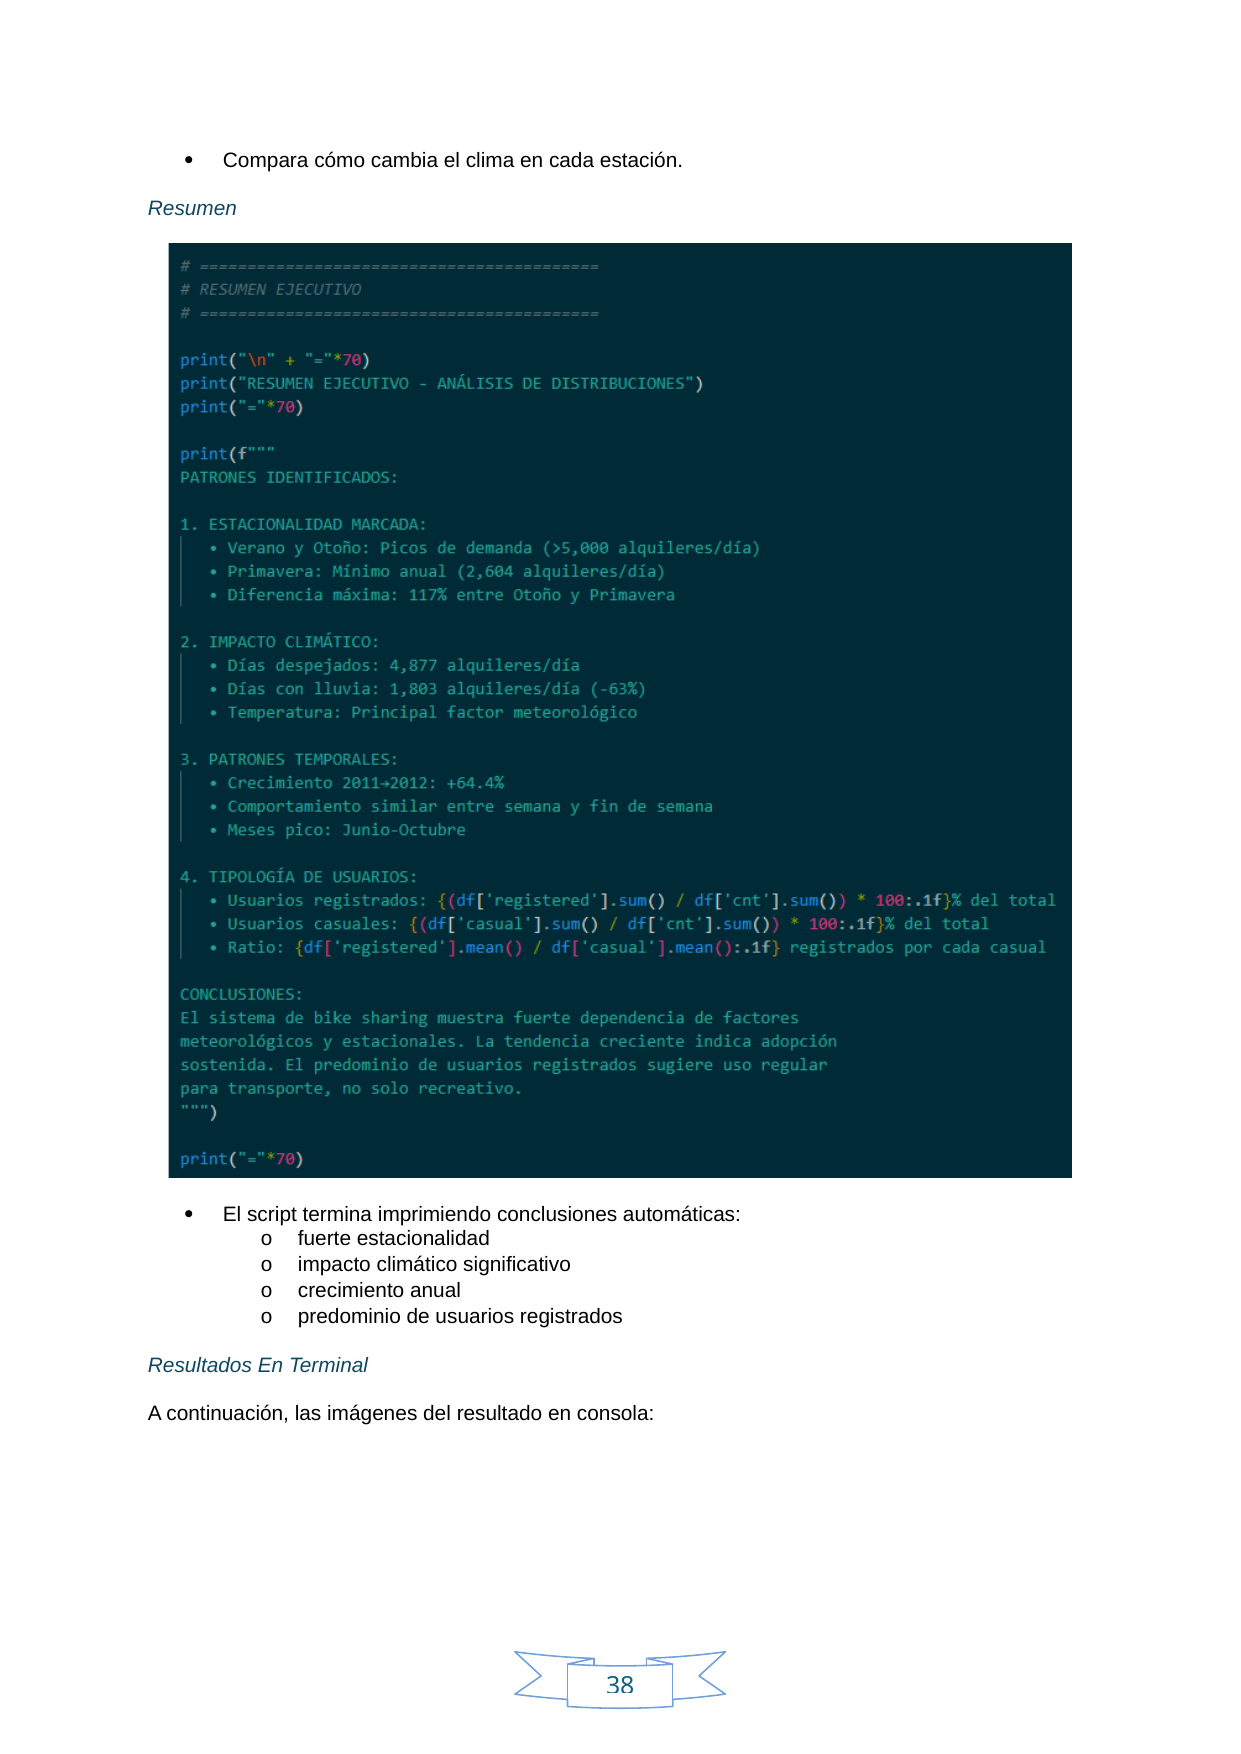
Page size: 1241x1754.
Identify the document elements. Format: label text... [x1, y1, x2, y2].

picture [330, 754, 336, 764]
picture [374, 1059, 378, 1070]
picture [316, 1086, 322, 1093]
picture [344, 1059, 354, 1070]
picture [667, 594, 674, 600]
picture [534, 941, 541, 954]
picture [754, 1013, 759, 1023]
picture [239, 754, 245, 764]
picture [486, 945, 502, 952]
picture [226, 472, 233, 482]
picture [629, 682, 637, 694]
picture [307, 589, 311, 600]
picture [620, 592, 627, 600]
picture [421, 590, 425, 600]
picture [697, 545, 703, 553]
picture [525, 804, 532, 811]
picture [333, 592, 346, 600]
picture [819, 919, 837, 929]
picture [326, 1041, 331, 1049]
picture [374, 824, 378, 835]
picture [373, 378, 378, 388]
picture [258, 1064, 265, 1070]
picture [250, 1058, 255, 1070]
picture [267, 1152, 274, 1159]
picture [602, 592, 608, 600]
picture [306, 804, 313, 811]
picture [410, 945, 417, 952]
picture [535, 1062, 541, 1070]
picture [953, 894, 961, 905]
picture [667, 922, 674, 929]
picture [736, 921, 751, 929]
picture [279, 872, 283, 882]
picture [297, 378, 301, 388]
picture [258, 569, 265, 576]
picture [982, 898, 989, 904]
picture [279, 659, 284, 670]
picture [259, 378, 263, 388]
text A continuación, las imágenes del resultado en consola: [148, 1401, 1092, 1425]
picture [228, 825, 240, 835]
picture [606, 1015, 613, 1022]
picture [222, 872, 226, 882]
picture [655, 378, 661, 388]
picture [373, 519, 379, 529]
list impacto climático significativo [260, 1252, 1092, 1278]
picture [550, 1062, 559, 1074]
picture [469, 542, 474, 553]
picture [463, 592, 474, 600]
picture [448, 804, 461, 811]
picture [228, 590, 234, 600]
picture [239, 710, 246, 717]
picture [288, 776, 293, 788]
picture [630, 541, 635, 553]
picture [249, 710, 256, 717]
picture [707, 917, 712, 933]
picture [698, 377, 702, 392]
picture [391, 872, 396, 882]
picture [467, 945, 484, 952]
picture [539, 1035, 556, 1046]
picture [324, 804, 337, 811]
picture [497, 682, 502, 694]
list fuerte estacionalidad [260, 1226, 1092, 1252]
picture [334, 353, 341, 360]
picture [624, 945, 631, 952]
picture [877, 895, 882, 905]
picture [479, 378, 483, 388]
picture [687, 545, 693, 553]
picture [649, 592, 654, 600]
picture [277, 780, 285, 788]
picture [946, 894, 950, 909]
picture [296, 941, 301, 956]
picture [181, 472, 187, 482]
picture [352, 355, 360, 365]
picture [821, 1062, 827, 1070]
picture [343, 1086, 355, 1093]
picture [432, 918, 436, 929]
picture [393, 684, 397, 694]
picture [346, 659, 355, 670]
picture [211, 1040, 221, 1046]
picture [655, 1039, 665, 1046]
picture [288, 1060, 293, 1070]
picture [279, 917, 283, 929]
list predominio de usuarios registrados [260, 1303, 1092, 1329]
picture [449, 1063, 456, 1070]
picture [282, 402, 295, 412]
picture [458, 778, 464, 785]
picture [333, 566, 342, 576]
picture [840, 894, 845, 909]
picture [364, 917, 368, 929]
picture [182, 308, 189, 318]
picture [289, 686, 302, 694]
picture [412, 917, 417, 933]
picture [487, 778, 496, 788]
picture [209, 404, 217, 412]
picture [344, 284, 349, 294]
picture [676, 945, 688, 952]
picture [498, 1058, 502, 1070]
picture [410, 569, 417, 576]
picture [973, 894, 979, 905]
picture [229, 566, 234, 576]
picture [649, 894, 653, 909]
picture [469, 686, 474, 698]
picture [221, 1011, 226, 1023]
picture [287, 663, 294, 669]
picture [372, 754, 377, 764]
picture [397, 519, 402, 529]
picture [697, 1062, 703, 1070]
picture [492, 710, 499, 717]
picture [258, 923, 265, 929]
picture [209, 1156, 217, 1164]
picture [267, 400, 274, 407]
picture [421, 1015, 427, 1027]
picture [274, 519, 280, 529]
picture [359, 1062, 370, 1070]
picture [239, 447, 246, 459]
picture [886, 917, 895, 929]
picture [601, 946, 609, 952]
picture [677, 1039, 684, 1046]
picture [321, 754, 329, 764]
picture [659, 592, 665, 600]
picture [457, 1086, 465, 1093]
picture [312, 872, 321, 882]
picture [695, 945, 713, 952]
picture [501, 546, 508, 553]
picture [515, 1039, 527, 1046]
picture [724, 1014, 731, 1023]
picture [316, 472, 321, 482]
picture [248, 592, 255, 599]
picture [336, 921, 350, 929]
picture [439, 542, 450, 553]
picture [345, 541, 354, 553]
picture [258, 1015, 265, 1023]
picture [281, 519, 287, 529]
picture [506, 941, 511, 956]
picture [419, 1059, 427, 1070]
picture [536, 917, 540, 933]
picture [254, 754, 265, 764]
picture [202, 1086, 208, 1093]
picture [228, 919, 232, 929]
picture [345, 637, 349, 647]
picture [182, 1013, 188, 1023]
picture [283, 378, 294, 388]
picture [211, 637, 216, 647]
picture [209, 754, 216, 764]
picture [582, 569, 594, 576]
picture [788, 1039, 794, 1050]
picture [485, 545, 498, 553]
subtitle Resultados En Terminal [148, 1353, 1092, 1377]
picture [572, 921, 580, 928]
picture [800, 896, 825, 909]
picture [248, 378, 254, 388]
subtitle Resumen [148, 196, 1092, 220]
picture [659, 894, 663, 909]
picture [363, 949, 370, 955]
picture [364, 778, 369, 788]
picture [193, 1011, 198, 1023]
picture [257, 284, 265, 294]
picture [384, 898, 393, 905]
picture [983, 917, 988, 929]
picture [439, 1039, 447, 1046]
picture [517, 917, 521, 929]
picture [421, 917, 426, 933]
picture [211, 1105, 216, 1121]
picture [228, 684, 234, 694]
picture [560, 710, 566, 717]
picture [314, 754, 319, 764]
picture [296, 637, 302, 647]
picture [182, 261, 189, 271]
picture [553, 593, 559, 600]
picture [793, 1062, 798, 1070]
picture [603, 378, 607, 388]
picture [273, 804, 280, 811]
picture [677, 894, 683, 907]
picture [352, 519, 357, 529]
picture [867, 917, 882, 933]
picture [593, 917, 597, 933]
picture [601, 569, 609, 576]
picture [336, 378, 349, 388]
picture [619, 1015, 626, 1023]
picture [353, 923, 360, 929]
picture [181, 381, 194, 392]
picture [634, 898, 646, 905]
picture [886, 895, 903, 905]
picture [659, 541, 664, 553]
picture [782, 1063, 788, 1074]
picture [726, 1062, 731, 1070]
picture [450, 917, 454, 933]
picture [438, 894, 443, 909]
picture [507, 566, 511, 576]
picture [791, 917, 798, 924]
picture [610, 917, 617, 930]
picture [340, 754, 349, 764]
picture [353, 707, 358, 717]
picture [811, 919, 818, 929]
picture [336, 686, 341, 694]
picture [667, 804, 688, 811]
picture [774, 941, 779, 956]
picture [591, 1062, 598, 1070]
picture [612, 588, 616, 600]
picture [543, 710, 550, 716]
picture [580, 545, 593, 553]
picture [915, 921, 921, 929]
picture [354, 827, 360, 835]
picture [235, 284, 252, 294]
picture [726, 941, 730, 956]
picture [326, 378, 330, 388]
picture [924, 895, 929, 905]
picture [306, 754, 310, 764]
picture [535, 1015, 541, 1023]
picture [249, 519, 255, 529]
picture [449, 895, 453, 908]
picture [181, 284, 189, 294]
picture [552, 378, 558, 388]
picture [859, 919, 864, 929]
picture [697, 1011, 703, 1023]
picture [477, 1062, 484, 1070]
picture [564, 1058, 569, 1070]
picture [688, 804, 698, 811]
picture [668, 378, 672, 388]
picture [374, 778, 378, 788]
picture [612, 1059, 617, 1070]
picture [268, 710, 280, 717]
picture [668, 1062, 674, 1074]
picture [301, 780, 312, 788]
list Compara cómo cambia el clima en cada estación. [185, 148, 1092, 172]
picture [316, 663, 322, 670]
picture [219, 637, 224, 647]
picture [391, 660, 397, 670]
picture [553, 898, 566, 905]
picture [498, 378, 502, 388]
picture [734, 1017, 741, 1023]
picture [644, 545, 650, 555]
picture [384, 378, 388, 388]
picture [391, 379, 397, 388]
picture [440, 824, 444, 835]
picture [519, 542, 526, 553]
list crecimiento anual [260, 1278, 1092, 1303]
picture [244, 545, 255, 553]
picture [220, 1062, 226, 1070]
picture [293, 519, 299, 529]
picture [226, 637, 231, 647]
picture [324, 899, 332, 904]
picture [210, 519, 215, 529]
picture [372, 569, 383, 576]
picture [516, 941, 521, 956]
picture [517, 1013, 521, 1023]
picture [645, 1015, 655, 1023]
picture [582, 378, 587, 388]
picture [410, 1015, 417, 1023]
picture [449, 827, 455, 834]
picture [669, 541, 673, 553]
picture [335, 898, 341, 909]
picture [315, 1011, 322, 1023]
picture [926, 917, 930, 929]
picture [314, 637, 319, 647]
picture [365, 588, 369, 600]
picture [355, 682, 359, 694]
picture [421, 1086, 427, 1093]
picture [209, 357, 217, 365]
picture [411, 778, 416, 788]
picture [449, 1016, 456, 1023]
picture [402, 1011, 407, 1023]
picture [553, 569, 560, 576]
picture [716, 942, 720, 955]
picture [198, 989, 213, 999]
picture [630, 1011, 644, 1023]
picture [290, 592, 297, 600]
picture [610, 378, 616, 388]
picture [725, 541, 731, 553]
picture [209, 381, 217, 388]
picture [384, 872, 388, 882]
list El script termina imprimiendo conclusiones automáticas: [185, 1202, 1092, 1226]
picture [282, 1154, 295, 1164]
picture [754, 942, 759, 952]
picture [268, 989, 279, 999]
picture [315, 1062, 322, 1073]
picture [334, 1012, 338, 1023]
picture [181, 1086, 188, 1097]
picture [326, 1011, 331, 1023]
picture [445, 378, 456, 388]
picture [278, 1086, 287, 1097]
picture [249, 353, 265, 366]
picture [268, 569, 275, 576]
picture [211, 472, 217, 482]
picture [330, 519, 337, 529]
picture [634, 800, 646, 811]
picture [411, 590, 417, 600]
picture [773, 917, 778, 932]
picture [438, 1015, 443, 1023]
picture [182, 1039, 189, 1046]
picture [695, 894, 703, 905]
picture [516, 663, 522, 670]
picture [590, 590, 594, 600]
picture [321, 640, 327, 647]
picture [487, 805, 494, 811]
picture [287, 569, 294, 575]
picture [246, 804, 256, 811]
picture [327, 682, 331, 694]
picture [372, 592, 380, 600]
picture [326, 1062, 332, 1069]
picture [295, 472, 303, 482]
picture [209, 451, 217, 459]
picture [359, 472, 364, 482]
picture [317, 682, 321, 694]
picture [407, 1039, 417, 1046]
picture [262, 545, 274, 553]
picture [535, 378, 540, 388]
